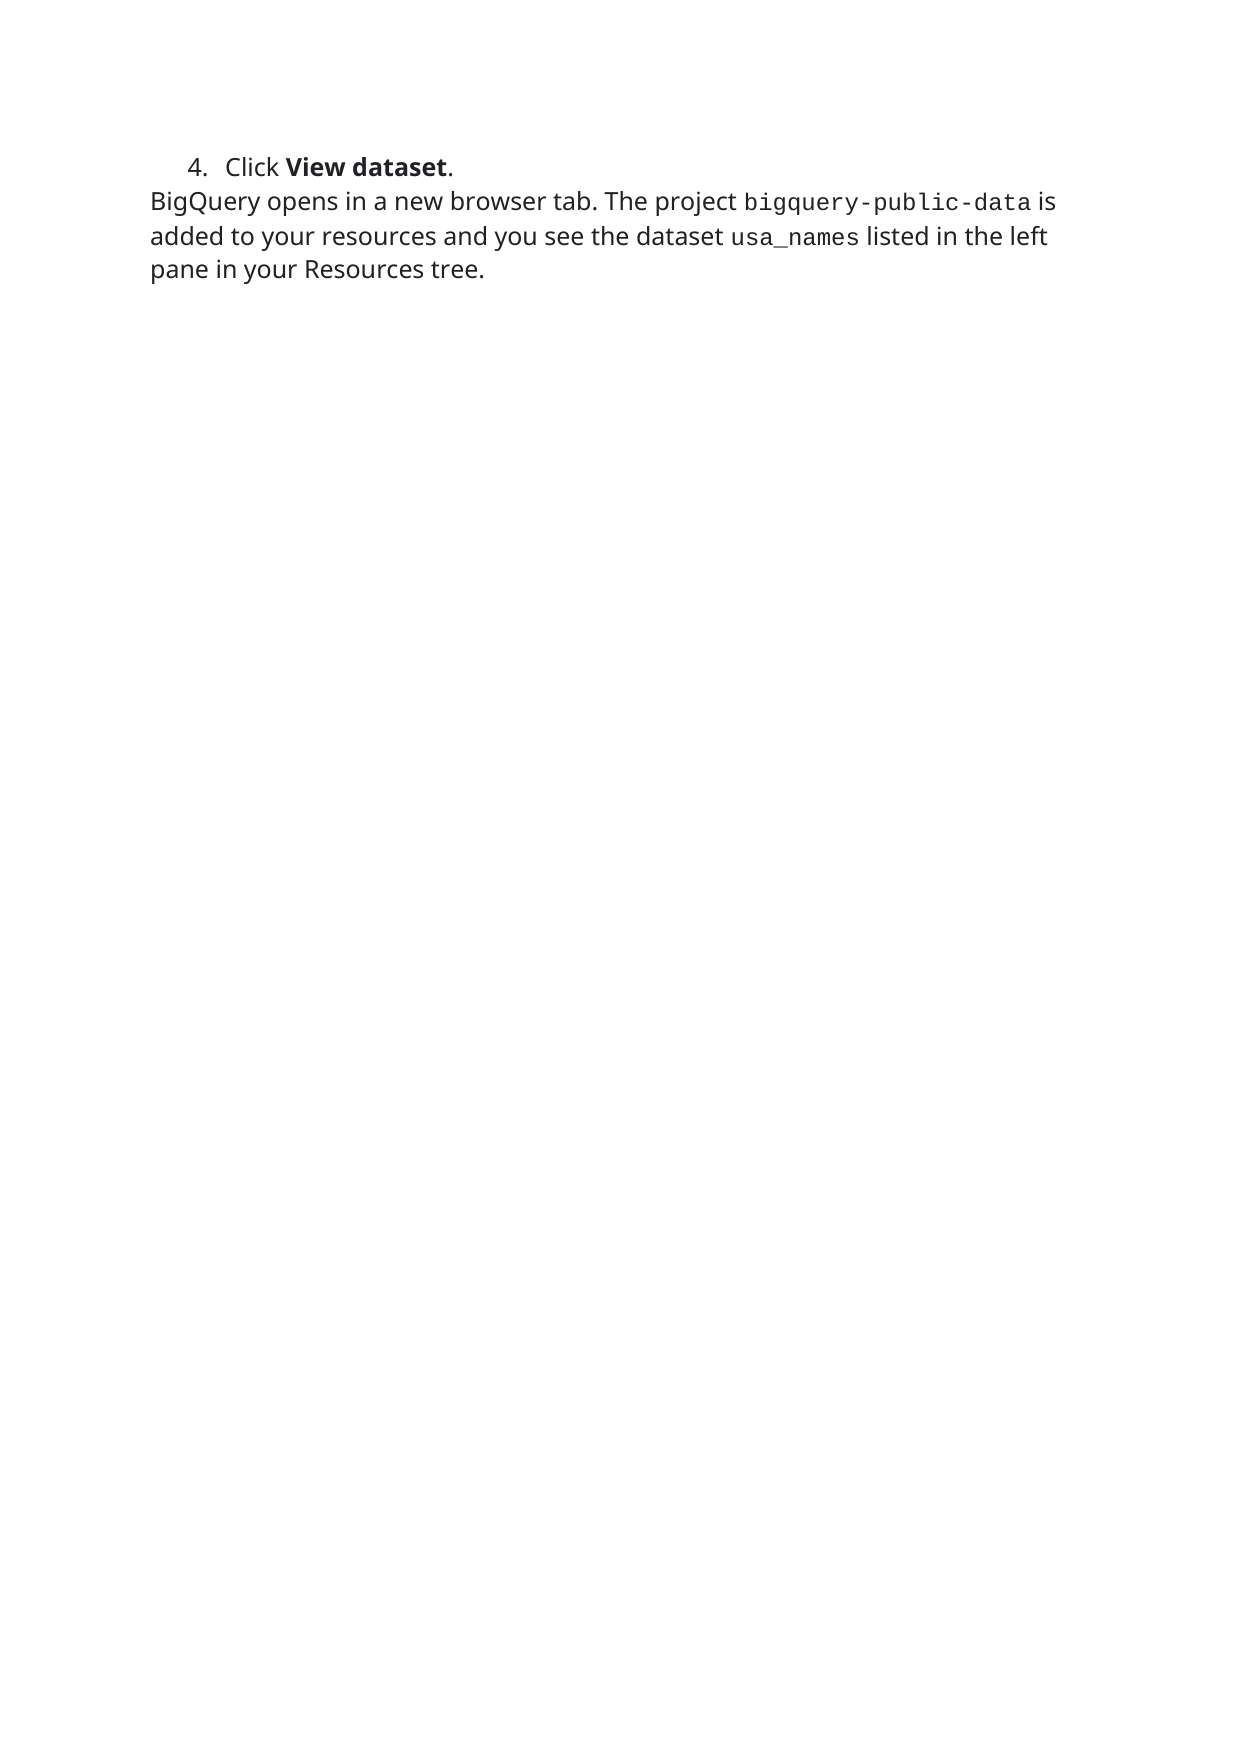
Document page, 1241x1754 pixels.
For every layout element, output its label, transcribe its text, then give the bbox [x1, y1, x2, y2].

list Click View dataset. [187, 150, 1090, 184]
text BigQuery opens in a new browser tab. The project bigquery-public-data is added to your resources and you see the dataset usa_names listed in the left pane in your Resources tree. [150, 184, 1090, 286]
